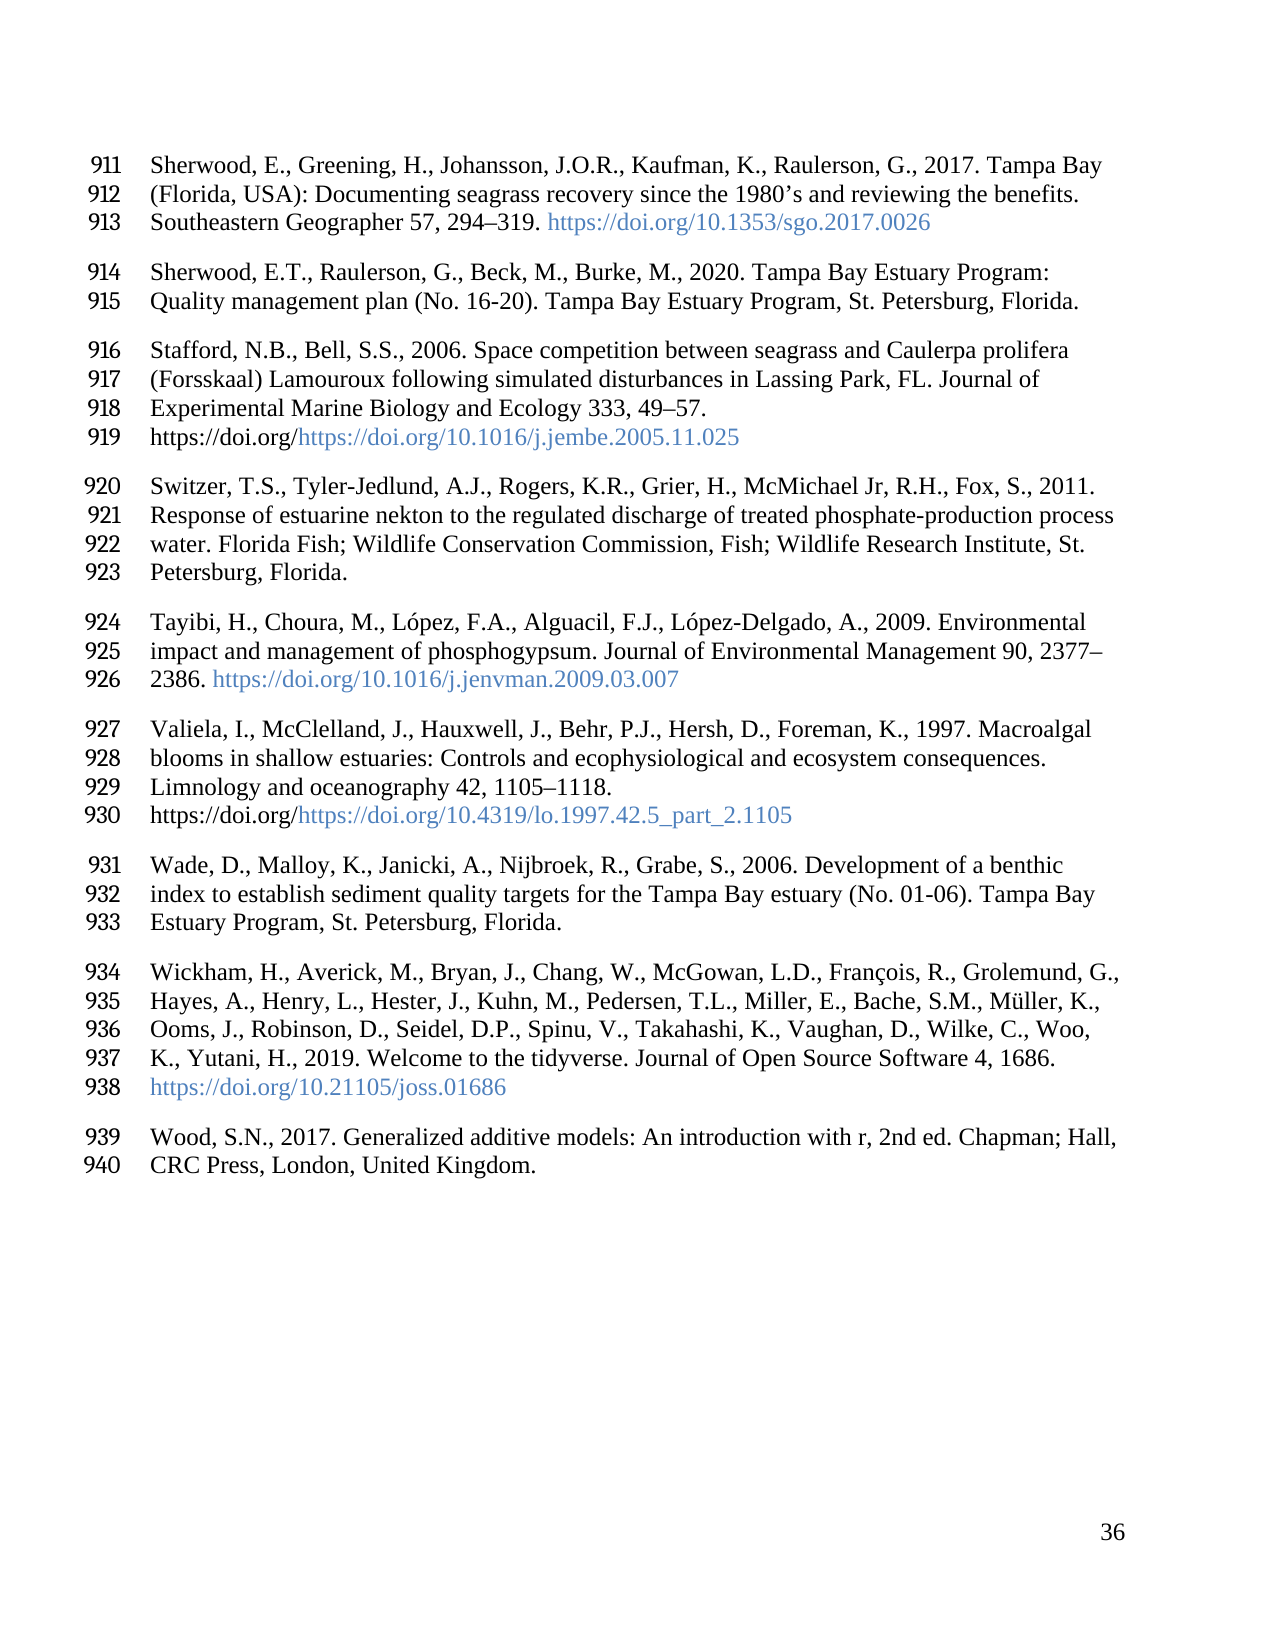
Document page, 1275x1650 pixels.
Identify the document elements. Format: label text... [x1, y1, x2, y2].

text Valiela, I., McClelland, J., Hauxwell, J., Behr, P.J., Hersh, D., Foreman, K., 1997. Macroalgal blooms in shallow estuaries: Controls and ecophysiological and ecosystem consequences. Limnology and oceanography 42, 1105–1118. https://doi.org/https://doi.org/10.4319/lo.1997.42.5_part_2.1105 [150, 714, 1125, 829]
text Tayibi, H., Choura, M., López, F.A., Alguacil, F.J., López-Delgado, A., 2009. Environmental impact and management of phosphogypsum. Journal of Environmental Management 90, 2377–2386. https://doi.org/10.1016/j.jenvman.2009.03.007 [150, 607, 1125, 693]
text Wade, D., Malloy, K., Janicki, A., Nijbroek, R., Grabe, S., 2006. Development of a benthic index to establish sediment quality targets for the Tampa Bay estuary (No. 01-06). Tampa Bay Estuary Program, St. Petersburg, Florida. [150, 850, 1125, 936]
text Sherwood, E.T., Raulerson, G., Beck, M., Burke, M., 2020. Tampa Bay Estuary Program: Quality management plan (No. 16-20). Tampa Bay Estuary Program, St. Petersburg, Florida. [150, 257, 1125, 314]
text Stafford, N.B., Bell, S.S., 2006. Space competition between seagrass and Caulerpa prolifera (Forsskaal) Lamouroux following simulated disturbances in Lassing Park, FL. Journal of Experimental Marine Biology and Ecology 333, 49–57. https://doi.org/https://doi.org/10.1016/j.jembe.2005.11.025 [150, 335, 1125, 450]
text Wood, S.N., 2017. Generalized additive models: An introduction with r, 2nd ed. Chapman; Hall, CRC Press, London, United Kingdom. [150, 1122, 1125, 1179]
text Wickham, H., Averick, M., Bryan, J., Chang, W., McGowan, L.D., François, R., Grolemund, G., Hayes, A., Henry, L., Hester, J., Kuhn, M., Pedersen, T.L., Miller, E., Bache, S.M., Müller, K., Ooms, J., Robinson, D., Seidel, D.P., Spinu, V., Takahashi, K., Vaughan, D., Wilke, C., Woo, K., Yutani, H., 2019. Welcome to the tidyverse. Journal of Open Source Software 4, 1686. https://doi.org/10.21105/joss.01686 [150, 957, 1125, 1101]
text Switzer, T.S., Tyler-Jedlund, A.J., Rogers, K.R., Grier, H., McMichael Jr, R.H., Fox, S., 2011. Response of estuarine nekton to the regulated discharge of treated phosphate-production process water. Florida Fish; Wildlife Conservation Commission, Fish; Wildlife Research Institute, St. Petersburg, Florida. [150, 471, 1125, 586]
text Sherwood, E., Greening, H., Johansson, J.O.R., Kaufman, K., Raulerson, G., 2017. Tampa Bay (Florida, USA): Documenting seagrass recovery since the 1980’s and reviewing the benefits. Southeastern Geographer 57, 294–319. https://doi.org/10.1353/sgo.2017.0026 [150, 150, 1125, 236]
